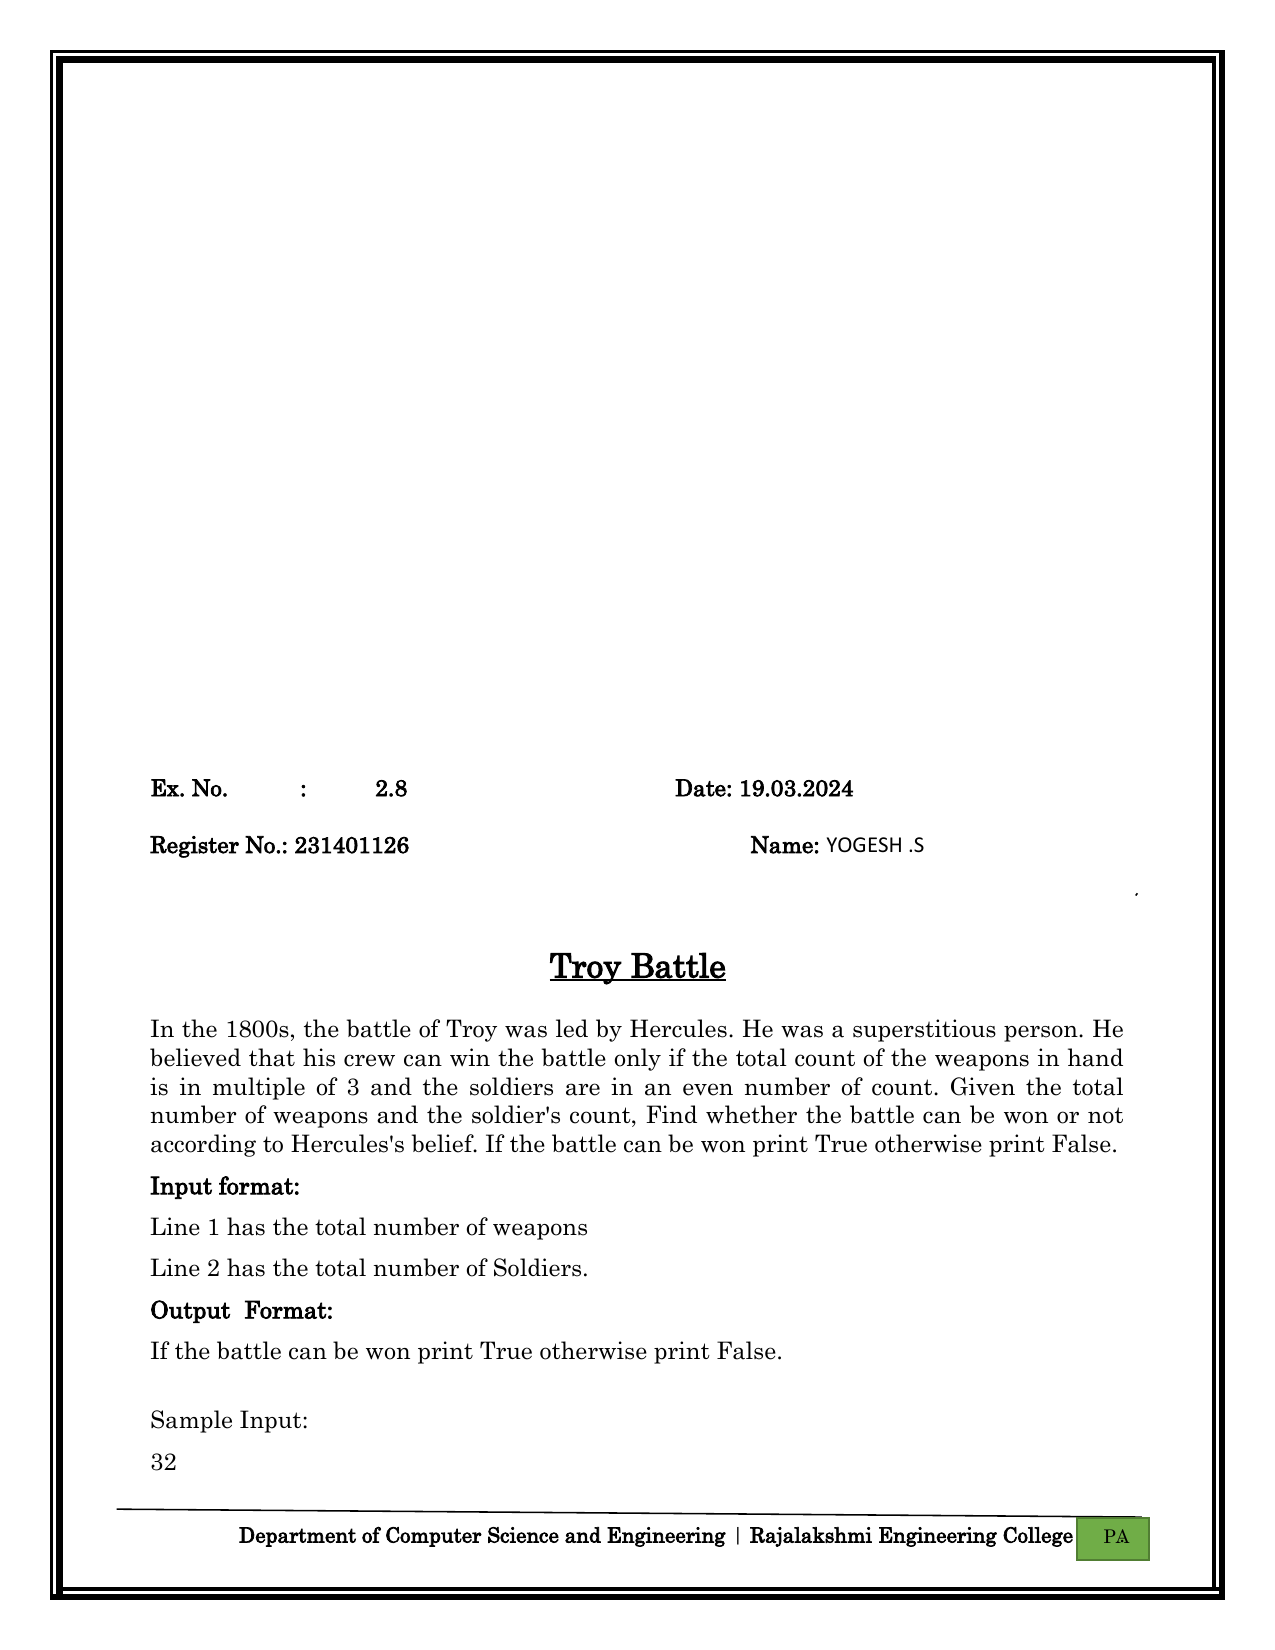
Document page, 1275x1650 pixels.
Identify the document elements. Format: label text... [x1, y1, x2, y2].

text Ex. No. : 2.8 Date: 19.03.2024 [150, 773, 1125, 801]
text Output Format: [150, 1294, 1125, 1323]
text Sample Input: [150, 1405, 1125, 1434]
text In the 1800s, the battle of Troy was led by Hercules. He was a superstitious person. He believed that his crew can win the battle only if the total count of the weapons in hand is in multiple of 3 and the soldiers are in an even number of count. Given the total number of weapons and the soldier's count, Find whether the battle can be won or not according to Hercules's belief. If the battle can be won print True otherwise print False. [150, 1014, 1125, 1158]
text Input format: [150, 1171, 1125, 1199]
text Register No.: 231401126 Name: YOGESH .S [150, 830, 1125, 858]
text Line 2 has the total number of Soldiers. [150, 1253, 1125, 1282]
text If the battle can be won print True otherwise print False. [150, 1336, 1125, 1393]
text Line 1 has the total number of weapons [150, 1212, 1125, 1241]
text 32 [150, 1447, 1125, 1476]
text Troy Battle [150, 944, 1125, 984]
